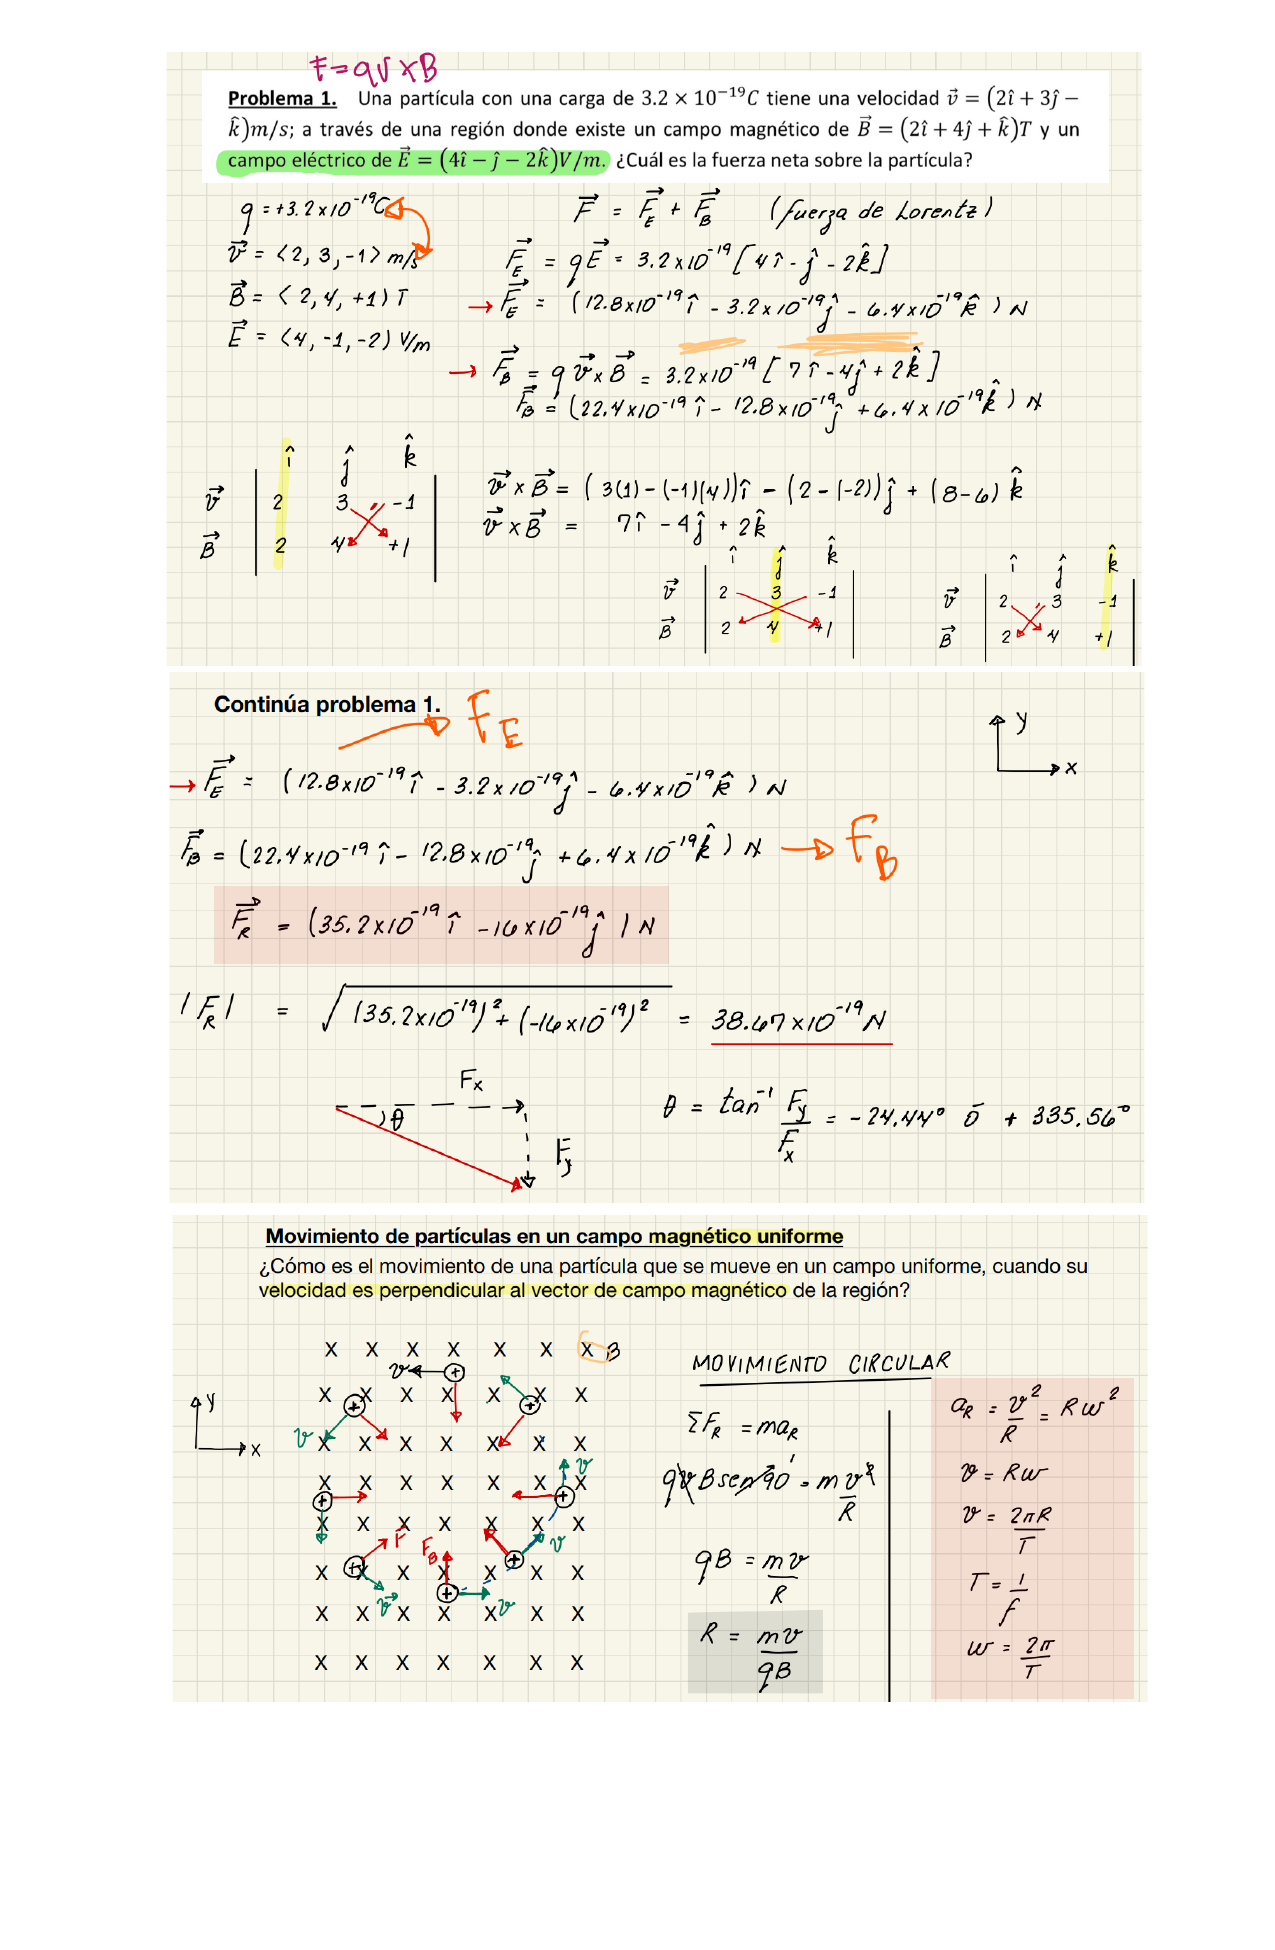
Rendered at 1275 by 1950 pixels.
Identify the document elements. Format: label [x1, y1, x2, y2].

picture [172, 1215, 1148, 1702]
picture [169, 672, 1145, 1203]
picture [166, 52, 1142, 666]
